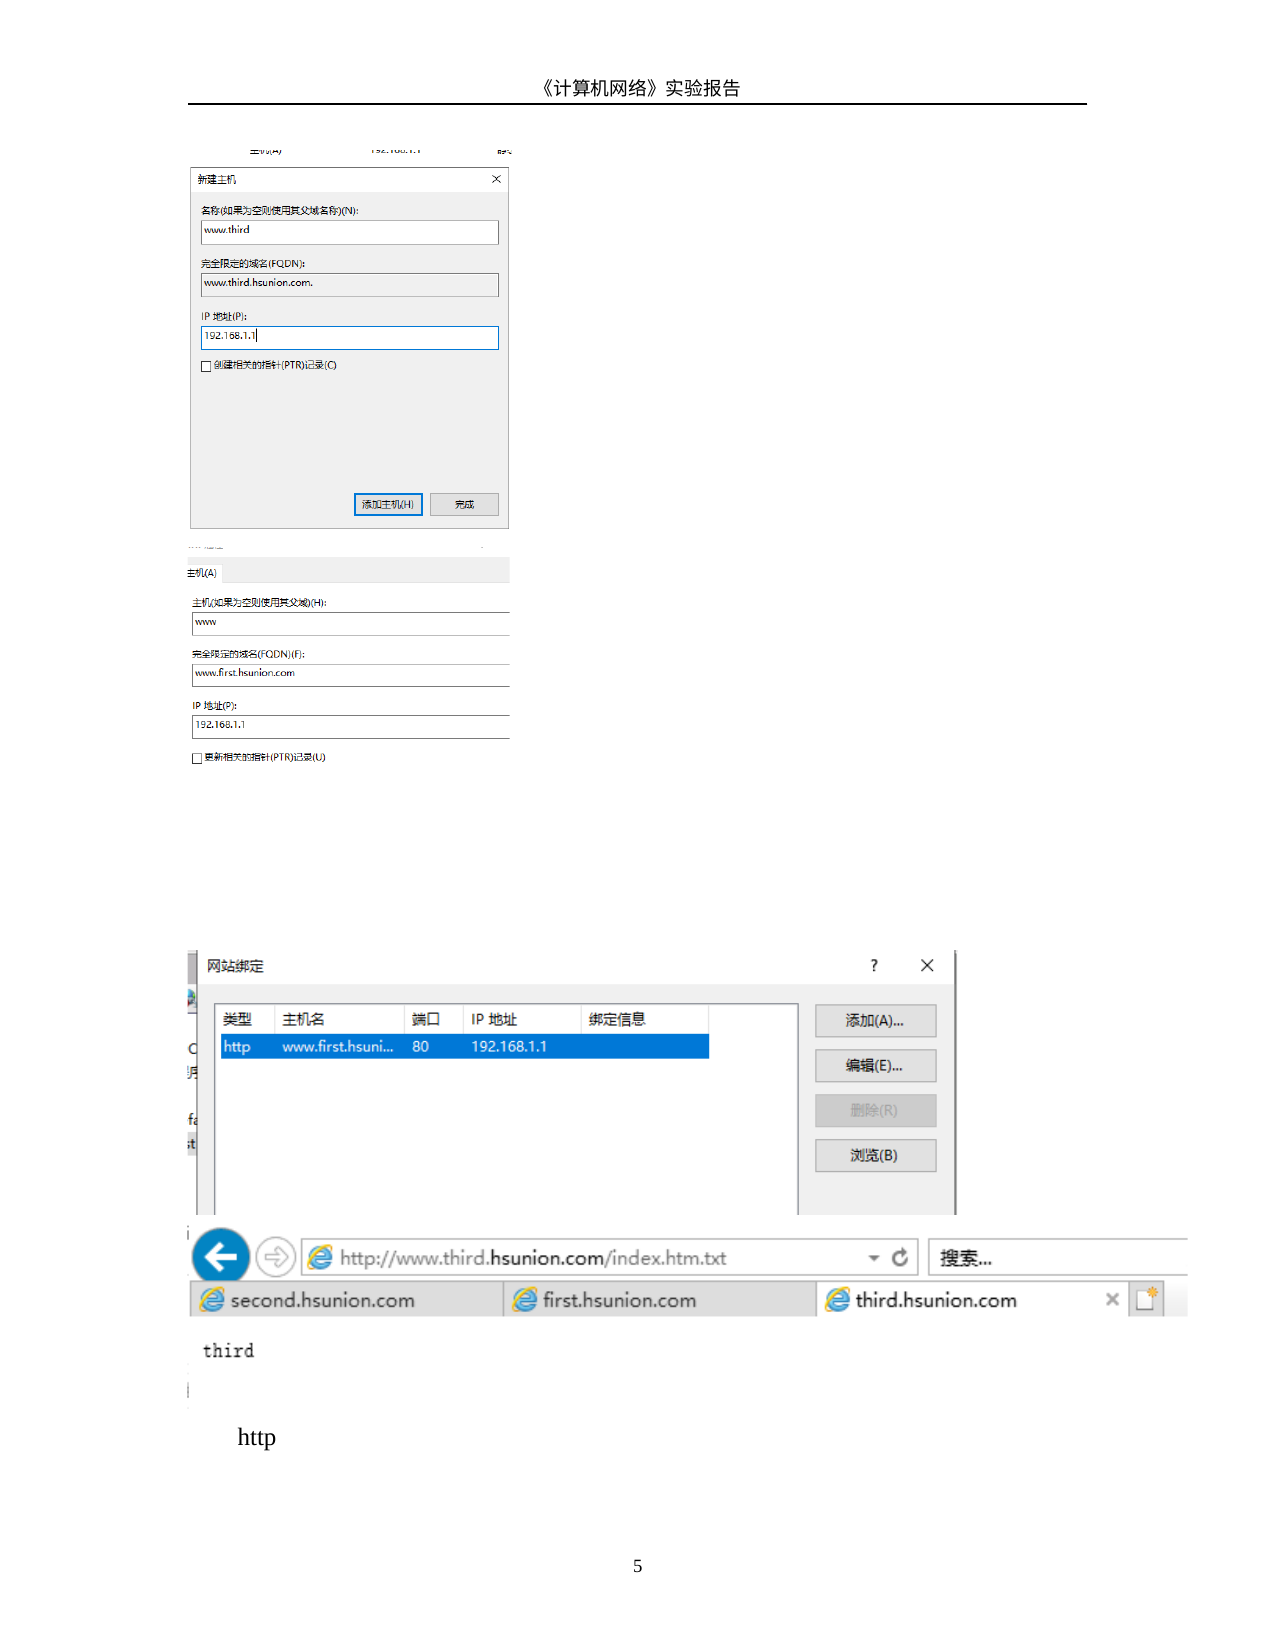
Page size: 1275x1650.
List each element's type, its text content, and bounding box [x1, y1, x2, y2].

list http [187, 1422, 1087, 1450]
picture [187, 950, 1188, 1409]
picture [187, 150, 512, 917]
